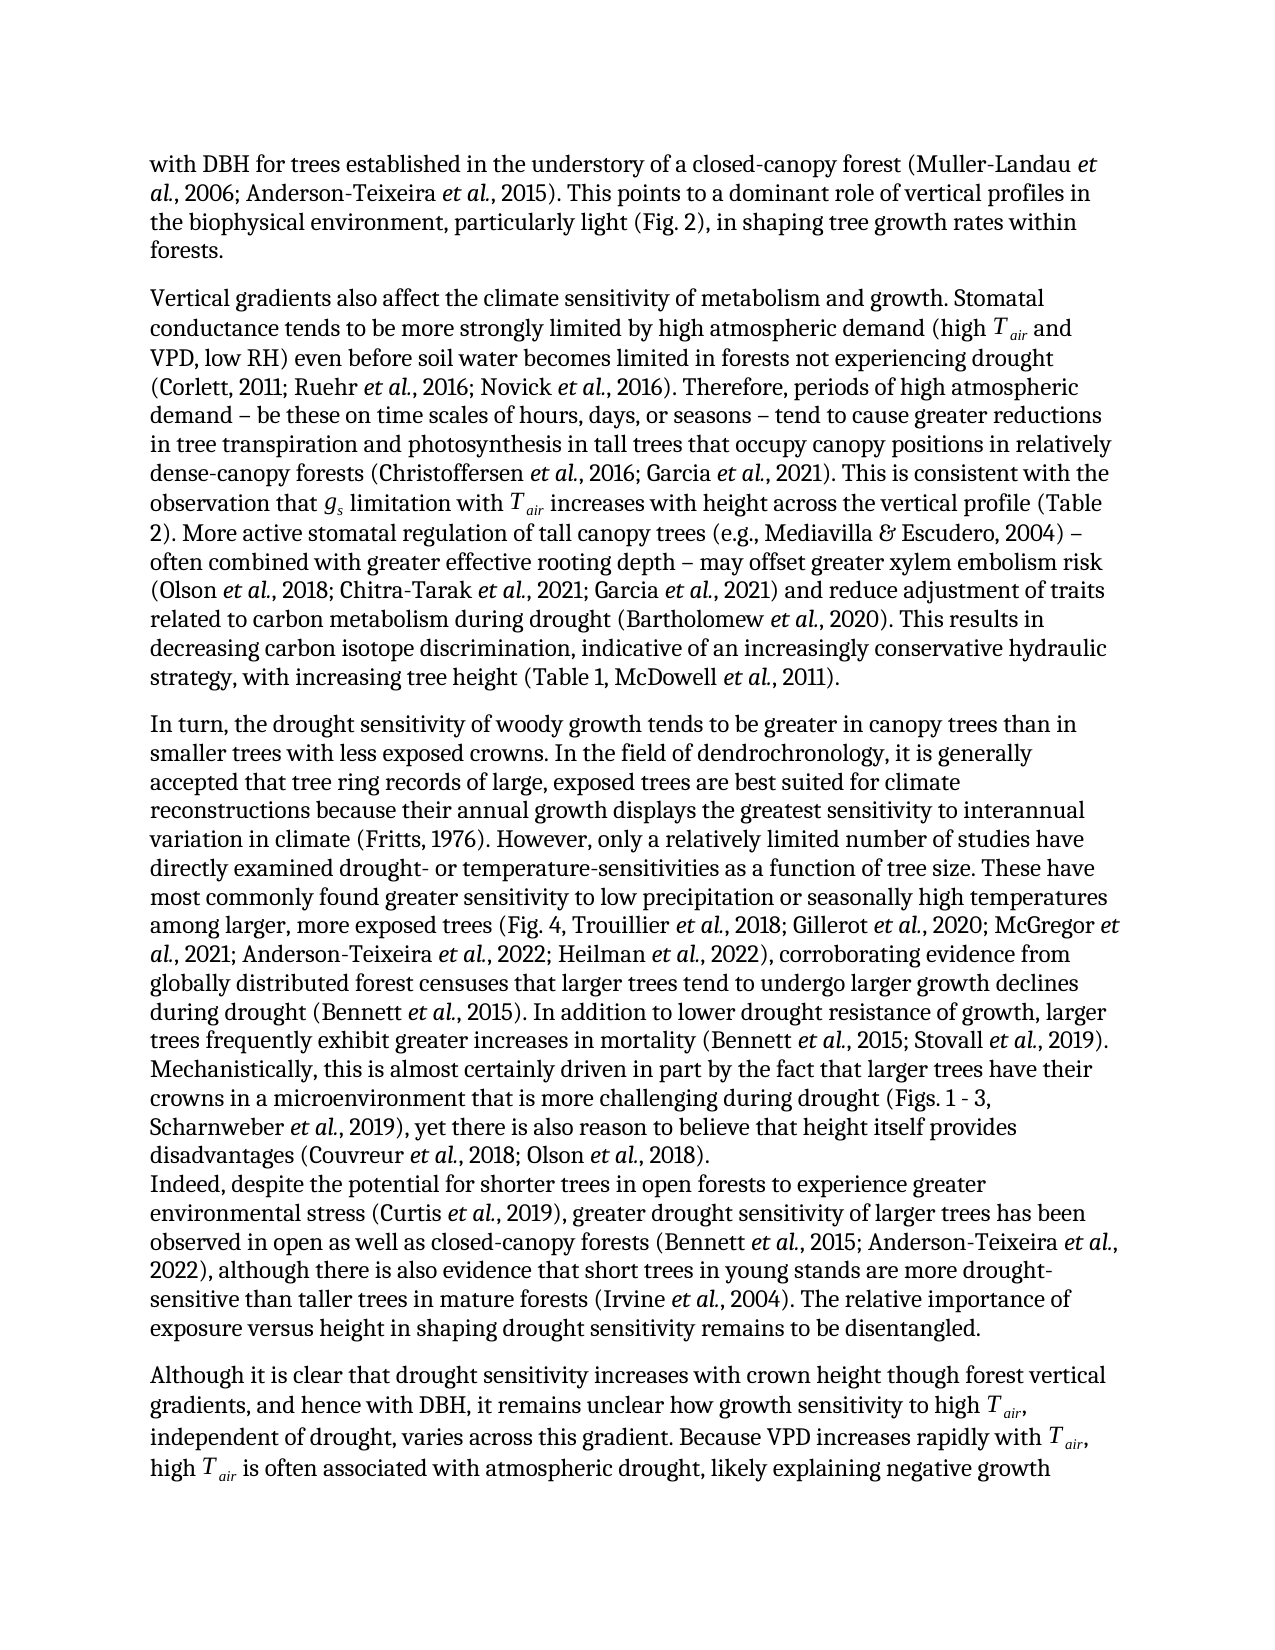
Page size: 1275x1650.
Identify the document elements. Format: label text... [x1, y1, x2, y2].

text Vertical gradients also affect the climate sensitivity of metabolism and growth. Stomatal conductance tends to be more strongly limited by high atmospheric demand (high and VPD, low RH) even before soil water becomes limited in forests not experiencing drought (Corlett, 2011; Ruehr et al., 2016; Novick et al., 2016). Therefore, periods of high atmospheric demand – be these on time scales of hours, days, or seasons – tend to cause greater reductions in tree transpiration and photosynthesis in tall trees that occupy canopy positions in relatively dense-canopy forests (Christoffersen et al., 2016; Garcia et al., 2021). This is consistent with the observation that limitation with increases with height across the vertical profile (Table 2). More active stomatal regulation of tall canopy trees (e.g., Mediavilla & Escudero, 2004) – often combined with greater effective rooting depth – may offset greater xylem embolism risk (Olson et al., 2018; Chitra-Tarak et al., 2021; Garcia et al., 2021) and reduce adjustment of traits related to carbon metabolism during drought (Bartholomew et al., 2020). This results in decreasing carbon isotope discrimination, indicative of an increasingly conservative hydraulic strategy, with increasing tree height (Table 1, McDowell et al., 2011). [150, 284, 1125, 691]
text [150, 150, 1125, 265]
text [150, 1361, 1125, 1484]
text In turn, the drought sensitivity of woody growth tends to be greater in canopy trees than in smaller trees with less exposed crowns. In the field of dendrochronology, it is generally accepted that tree ring records of large, exposed trees are best suited for climate reconstructions because their annual growth displays the greatest sensitivity to interannual variation in climate (Fritts, 1976). However, only a relatively limited number of studies have directly examined drought- or temperature-sensitivities as a function of tree size. These have most commonly found greater sensitivity to low precipitation or seasonally high temperatures among larger, more exposed trees (Fig. 4, Trouillier et al., 2018; Gillerot et al., 2020; McGregor et al., 2021; Anderson-Teixeira et al., 2022; Heilman et al., 2022), corroborating evidence from globally distributed forest censuses that larger trees tend to undergo larger growth declines during drought (Bennett et al., 2015). In addition to lower drought resistance of growth, larger trees frequently exhibit greater increases in mortality (Bennett et al., 2015; Stovall et al., 2019). Mechanistically, this is almost certainly driven in part by the fact that larger trees have their crowns in a microenvironment that is more challenging during drought (Figs. 1 - 3, Scharnweber et al., 2019), yet there is also reason to believe that height itself provides disadvantages (Couvreur et al., 2018; Olson et al., 2018). Indeed, despite the potential for shorter trees in open forests to experience greater environmental stress (Curtis et al., 2019), greater drought sensitivity of larger trees has been observed in open as well as closed-canopy forests (Bennett et al., 2015; Anderson-Teixeira et al., 2022), although there is also evidence that short trees in young stands are more drought-sensitive than taller trees in mature forests (Irvine et al., 2004). The relative importance of exposure versus height in shaping drought sensitivity remains to be disentangled. [150, 710, 1125, 1343]
